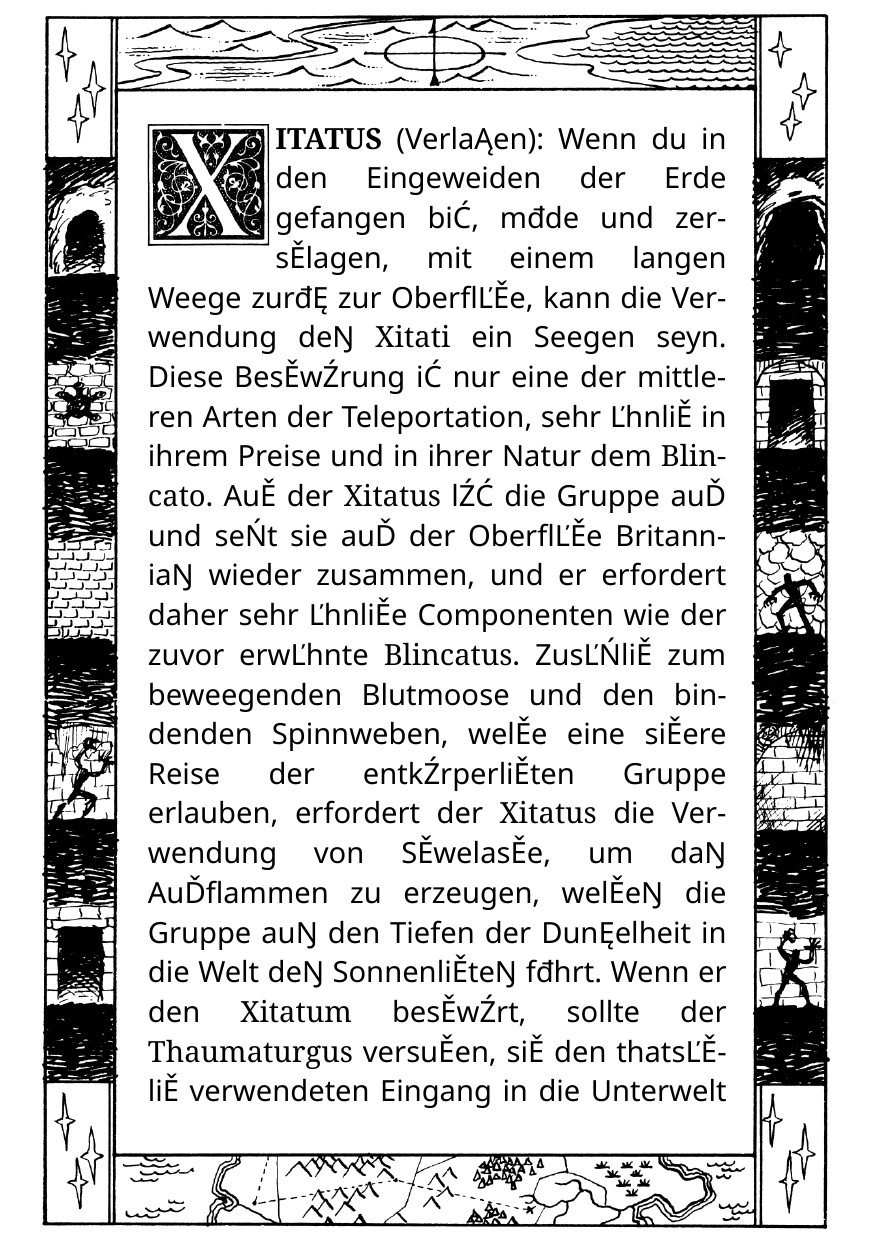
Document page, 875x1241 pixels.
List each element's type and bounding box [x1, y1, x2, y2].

picture [40, 12, 834, 1229]
text [148, 118, 726, 1110]
